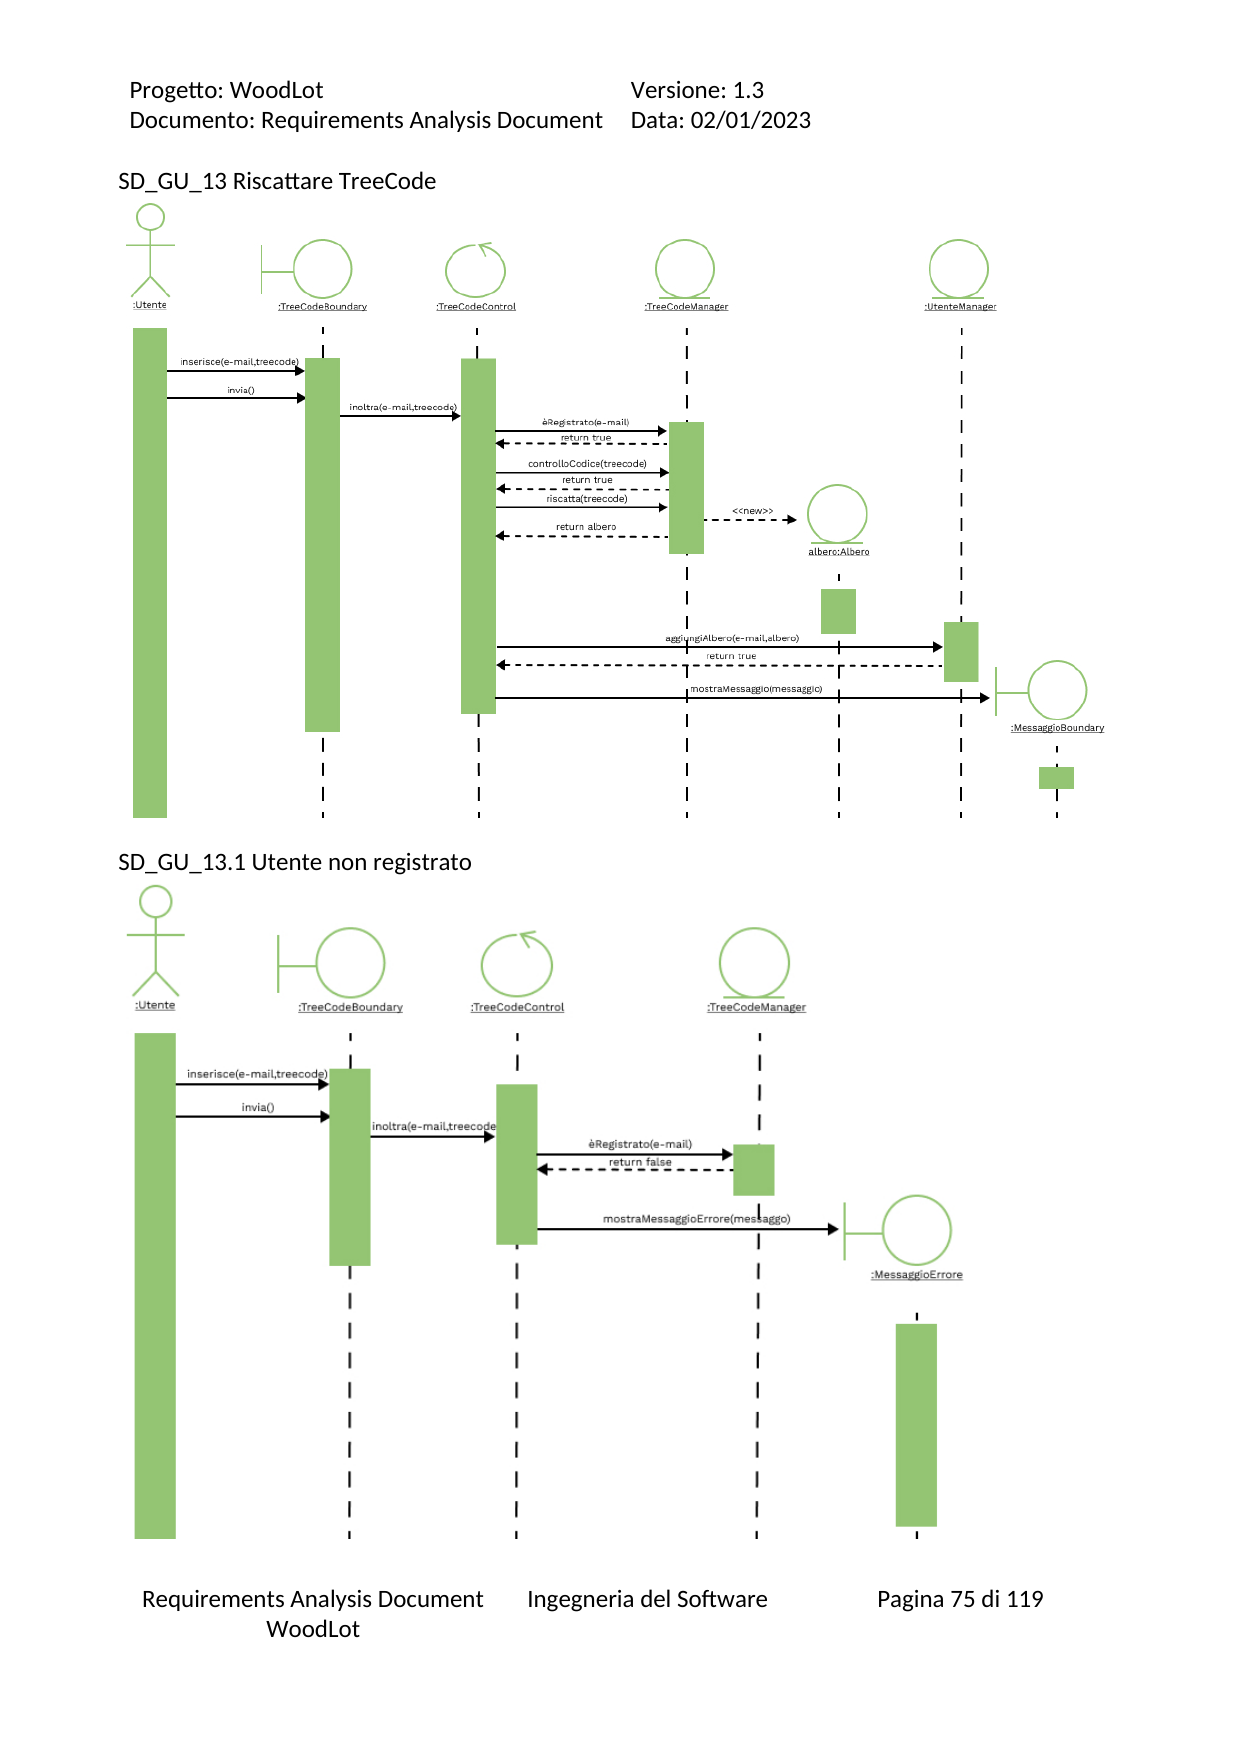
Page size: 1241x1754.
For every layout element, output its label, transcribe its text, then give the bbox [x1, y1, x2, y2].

text SD_GU_13 Riscattare TreeCode [118, 165, 1122, 196]
picture [118, 876, 986, 1539]
text SD_GU_13.1 Utente non registrato [118, 818, 1122, 877]
picture [118, 196, 1122, 818]
